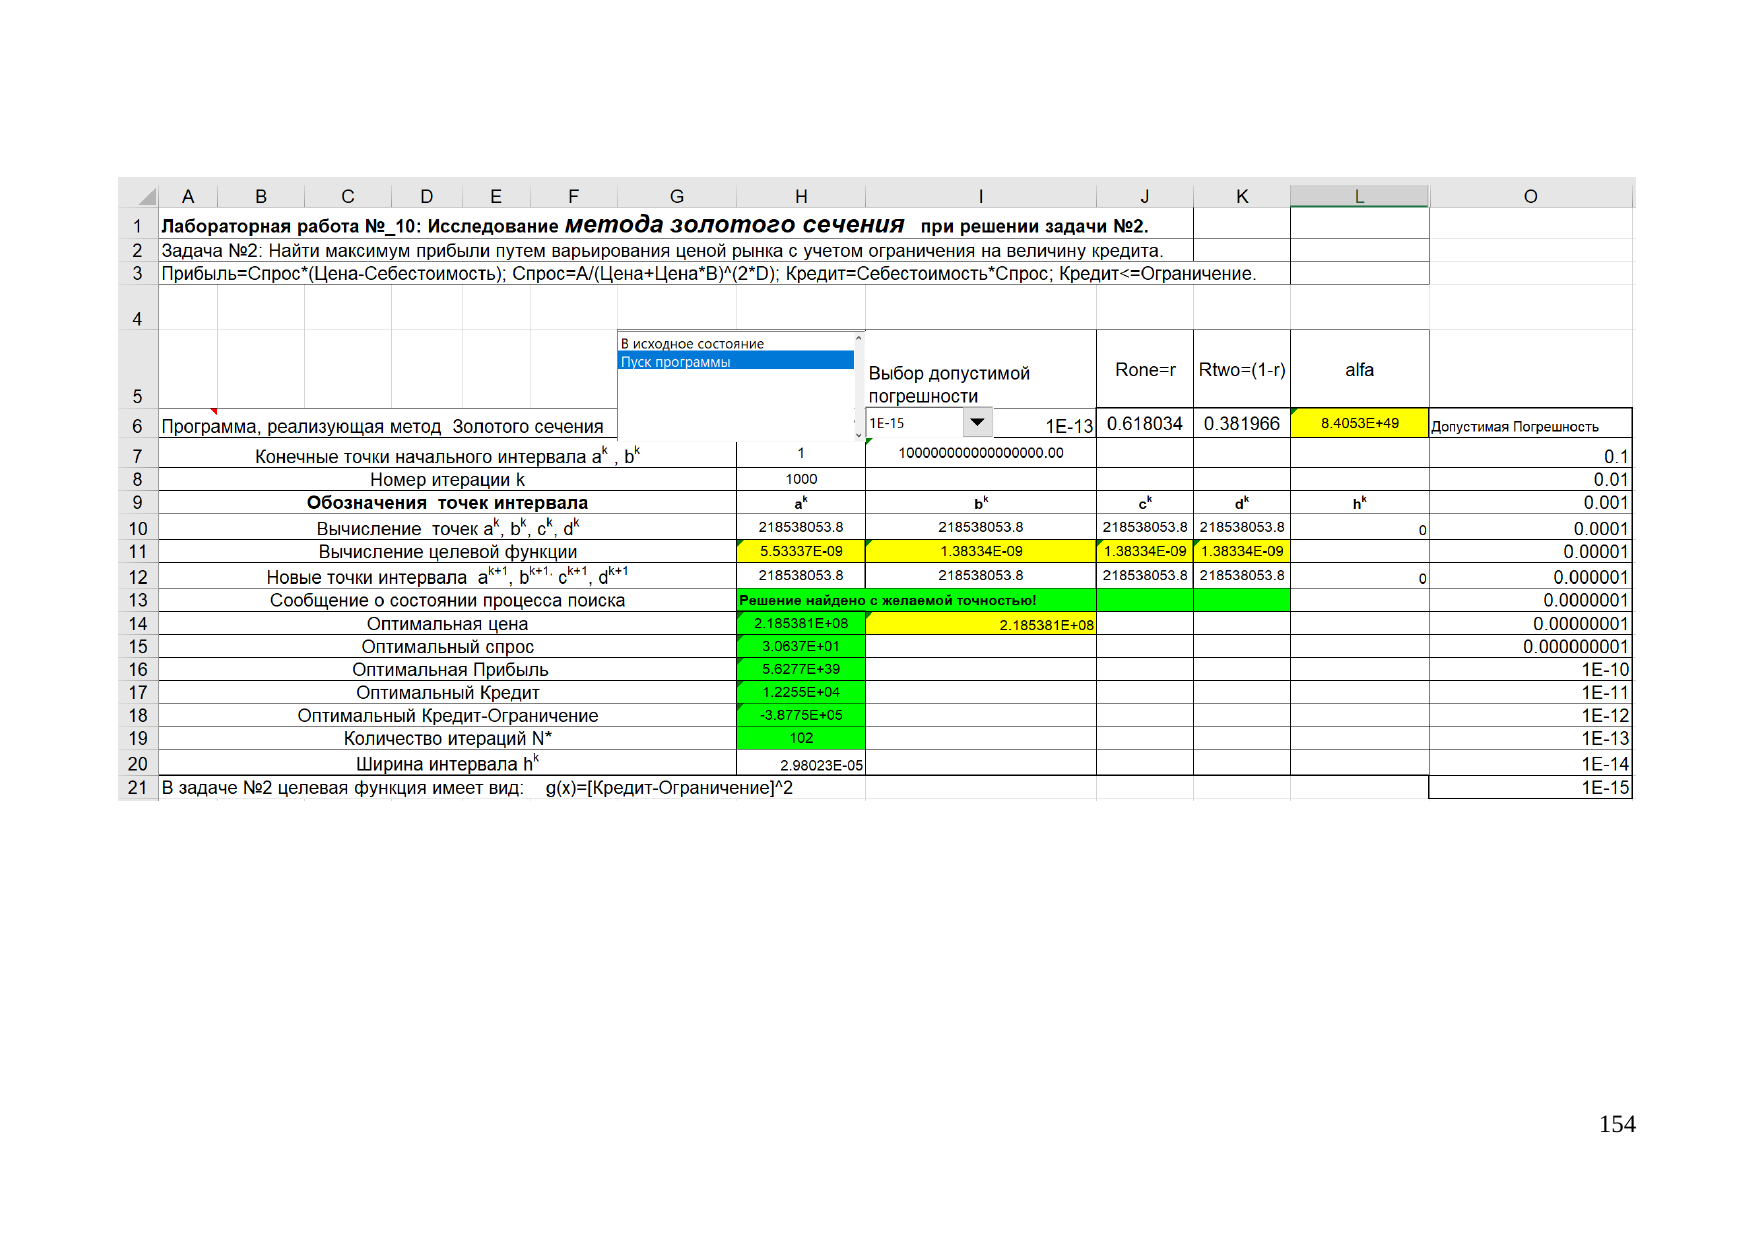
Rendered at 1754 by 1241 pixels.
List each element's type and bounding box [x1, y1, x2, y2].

picture [118, 177, 1636, 801]
